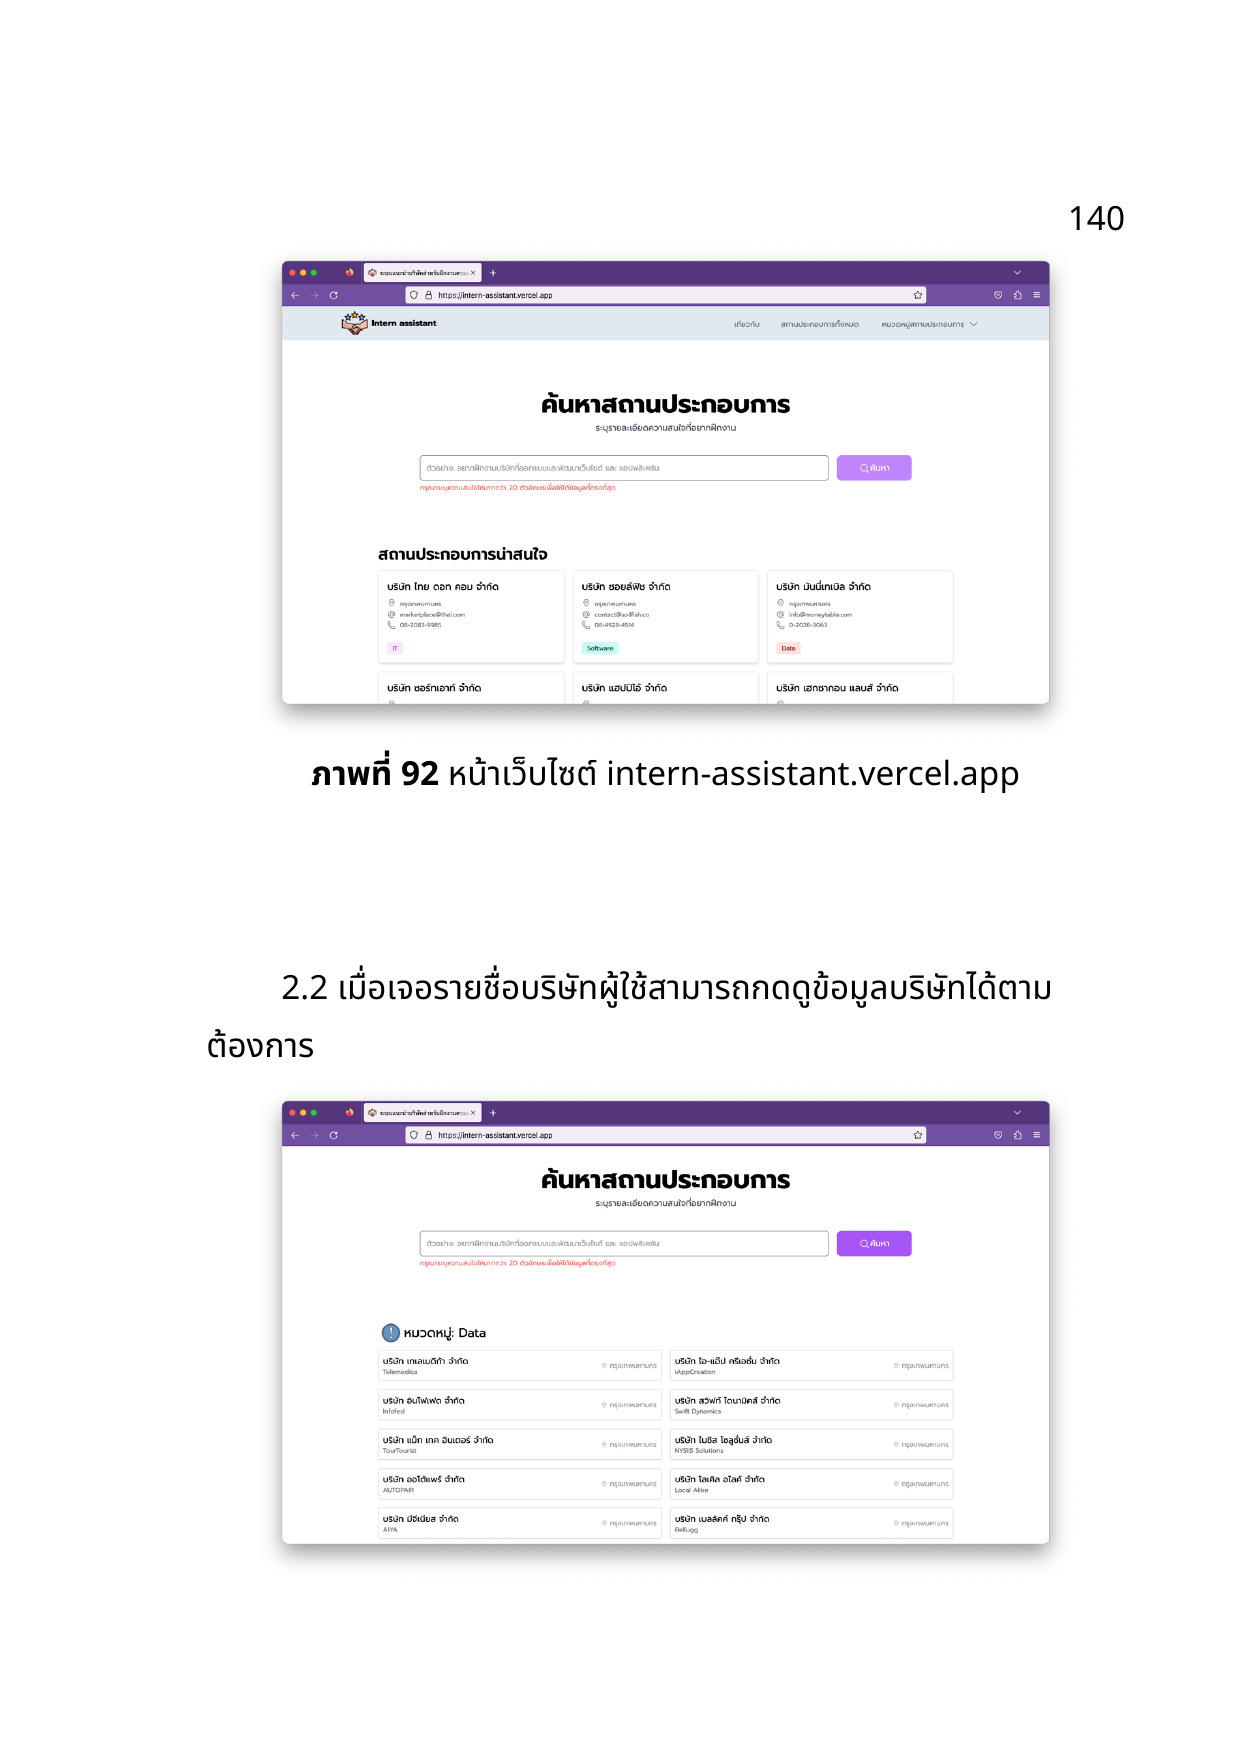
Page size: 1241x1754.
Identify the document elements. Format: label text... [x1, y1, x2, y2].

text ภาพที่ 92 หน้าเว็บไซต์ intern-assistant.vercel.app [206, 749, 1125, 800]
picture [252, 240, 1079, 743]
picture [252, 1080, 1079, 1583]
text 2.2 เมื่อเจอรายชื่อบริษัทผู้ใช้สามารถกดดูข้อมูลบริษัทได้ตามต้องการ [206, 964, 1125, 1073]
